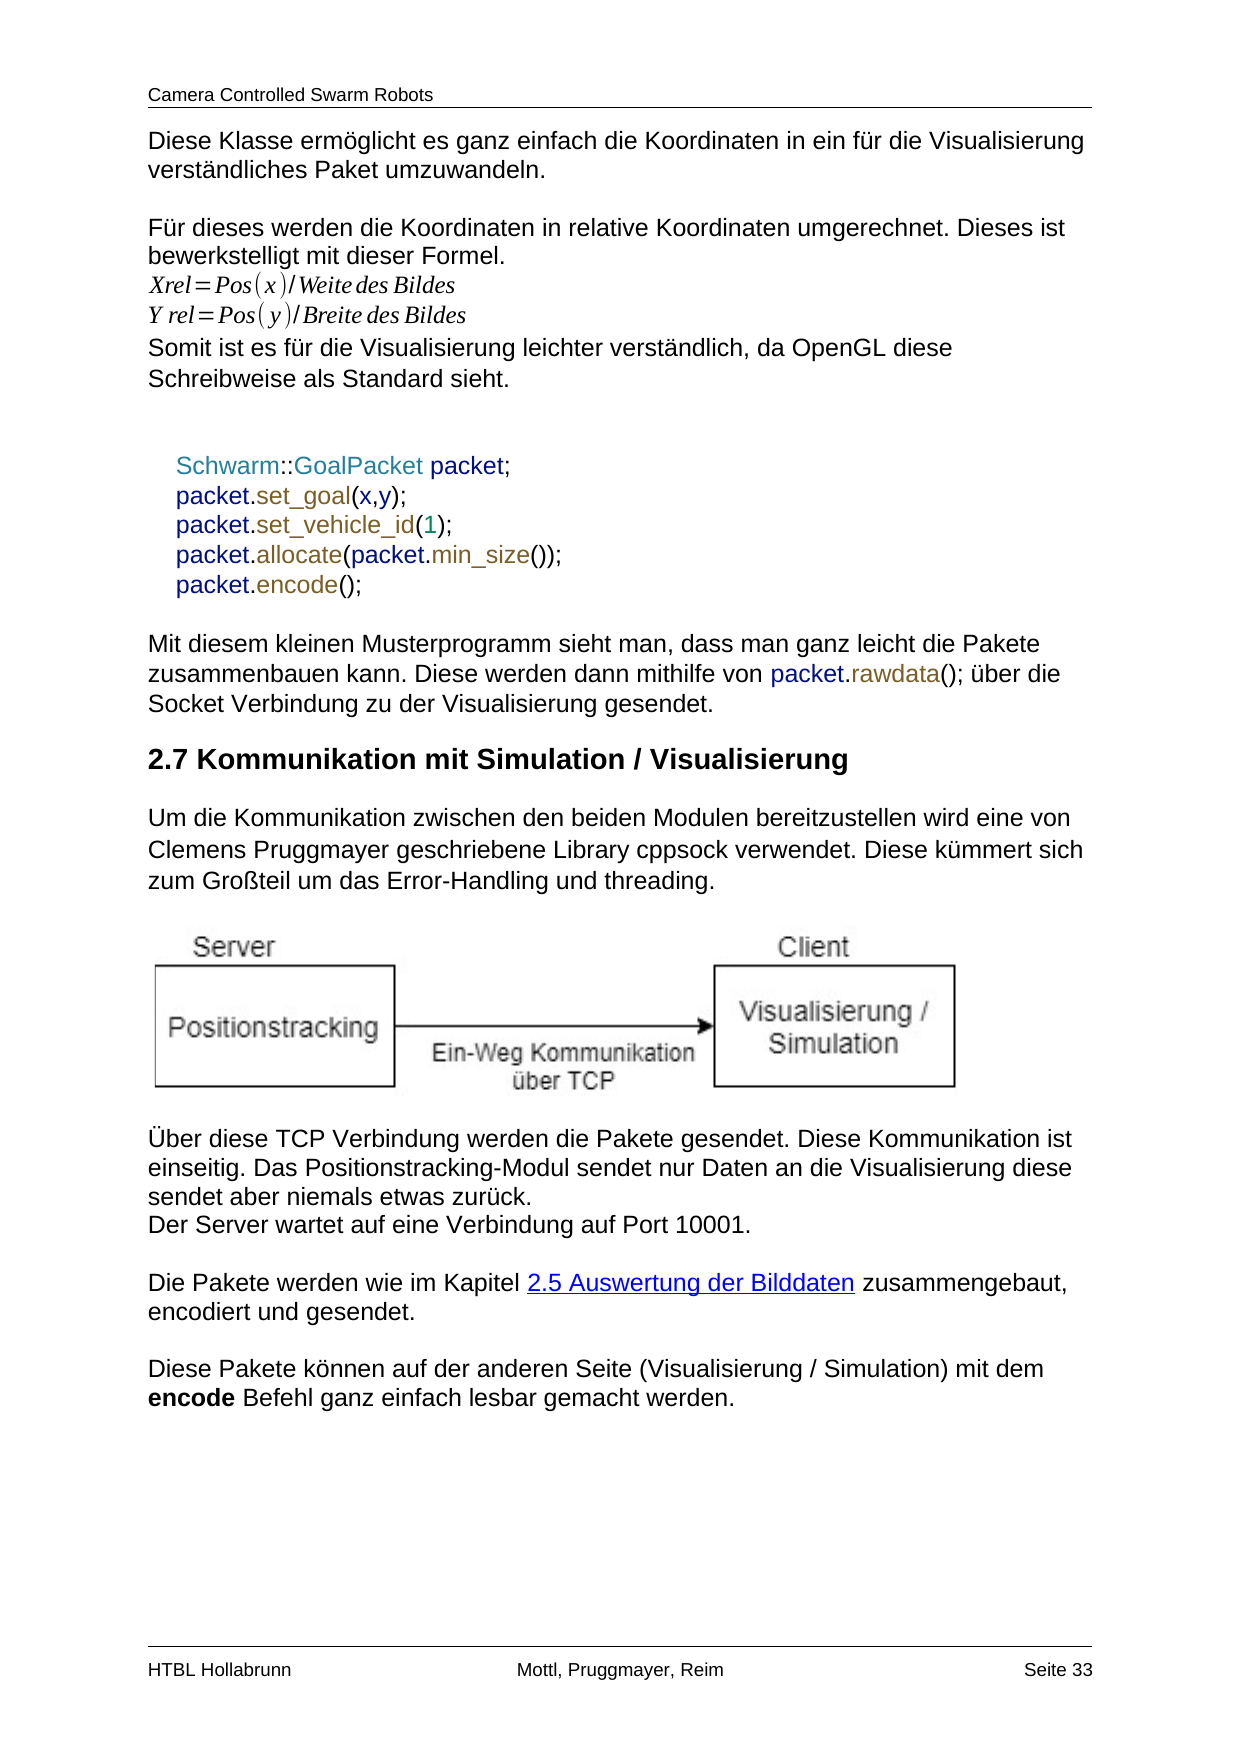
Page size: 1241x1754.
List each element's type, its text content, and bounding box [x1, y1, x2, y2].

text Die Pakete werden wie im Kapitel 2.5 Auswertung der Bilddaten zusammengebaut, encodiert und gesendet. [148, 1268, 1092, 1325]
text Für dieses werden die Koordinaten in relative Koordinaten umgerechnet. Dieses ist bewerkstelligt mit dieser Formel. [148, 213, 1092, 270]
text Somit ist es für die Visualisierung leichter verständlich, da OpenGL diese Schreibweise als Standard sieht. [148, 330, 1092, 393]
text Diese Klasse ermöglicht es ganz einfach die Koordinaten in ein für die Visualisierung verständliches Paket umzuwandeln. [148, 126, 1092, 184]
text packet.encode(); [148, 569, 1092, 598]
picture [154, 925, 958, 1096]
text Diese Pakete können auf der anderen Seite (Visualisierung / Simulation) mit dem encode Befehl ganz einfach lesbar gemacht werden. [148, 1354, 1092, 1412]
text packet.set_vehicle_id(1); [148, 509, 1092, 539]
subtitle Kommunikation mit Simulation / Visualisierung [148, 742, 1092, 776]
text packet.allocate(packet.min_size()); [148, 539, 1092, 569]
text packet.set_goal(x,y); [148, 480, 1092, 509]
text Über diese TCP Verbindung werden die Pakete gesendet. Diese Kommunikation ist einseitig. Das Positionstracking-Modul sendet nur Daten an die Visualisierung diese sendet aber niemals etwas zurück. [148, 1124, 1092, 1210]
text Mit diesem kleinen Musterprogramm sieht man, dass man ganz leicht die Pakete zusammenbauen kann. Diese werden dann mithilfe von packet.rawdata(); über die Socket Verbindung zu der Visualisierung gesendet. [148, 628, 1092, 717]
text Der Server wartet auf eine Verbindung auf Port 10001. [148, 1210, 1092, 1239]
text Schwarm::GoalPacket packet; [148, 450, 1092, 480]
text Um die Kommunikation zwischen den beiden Modulen bereitzustellen wird eine von Clemens Pruggmayer geschriebene Library cppsock verwendet. Diese kümmert sich zum Großteil um das Error-Handling und threading. [148, 801, 1092, 894]
